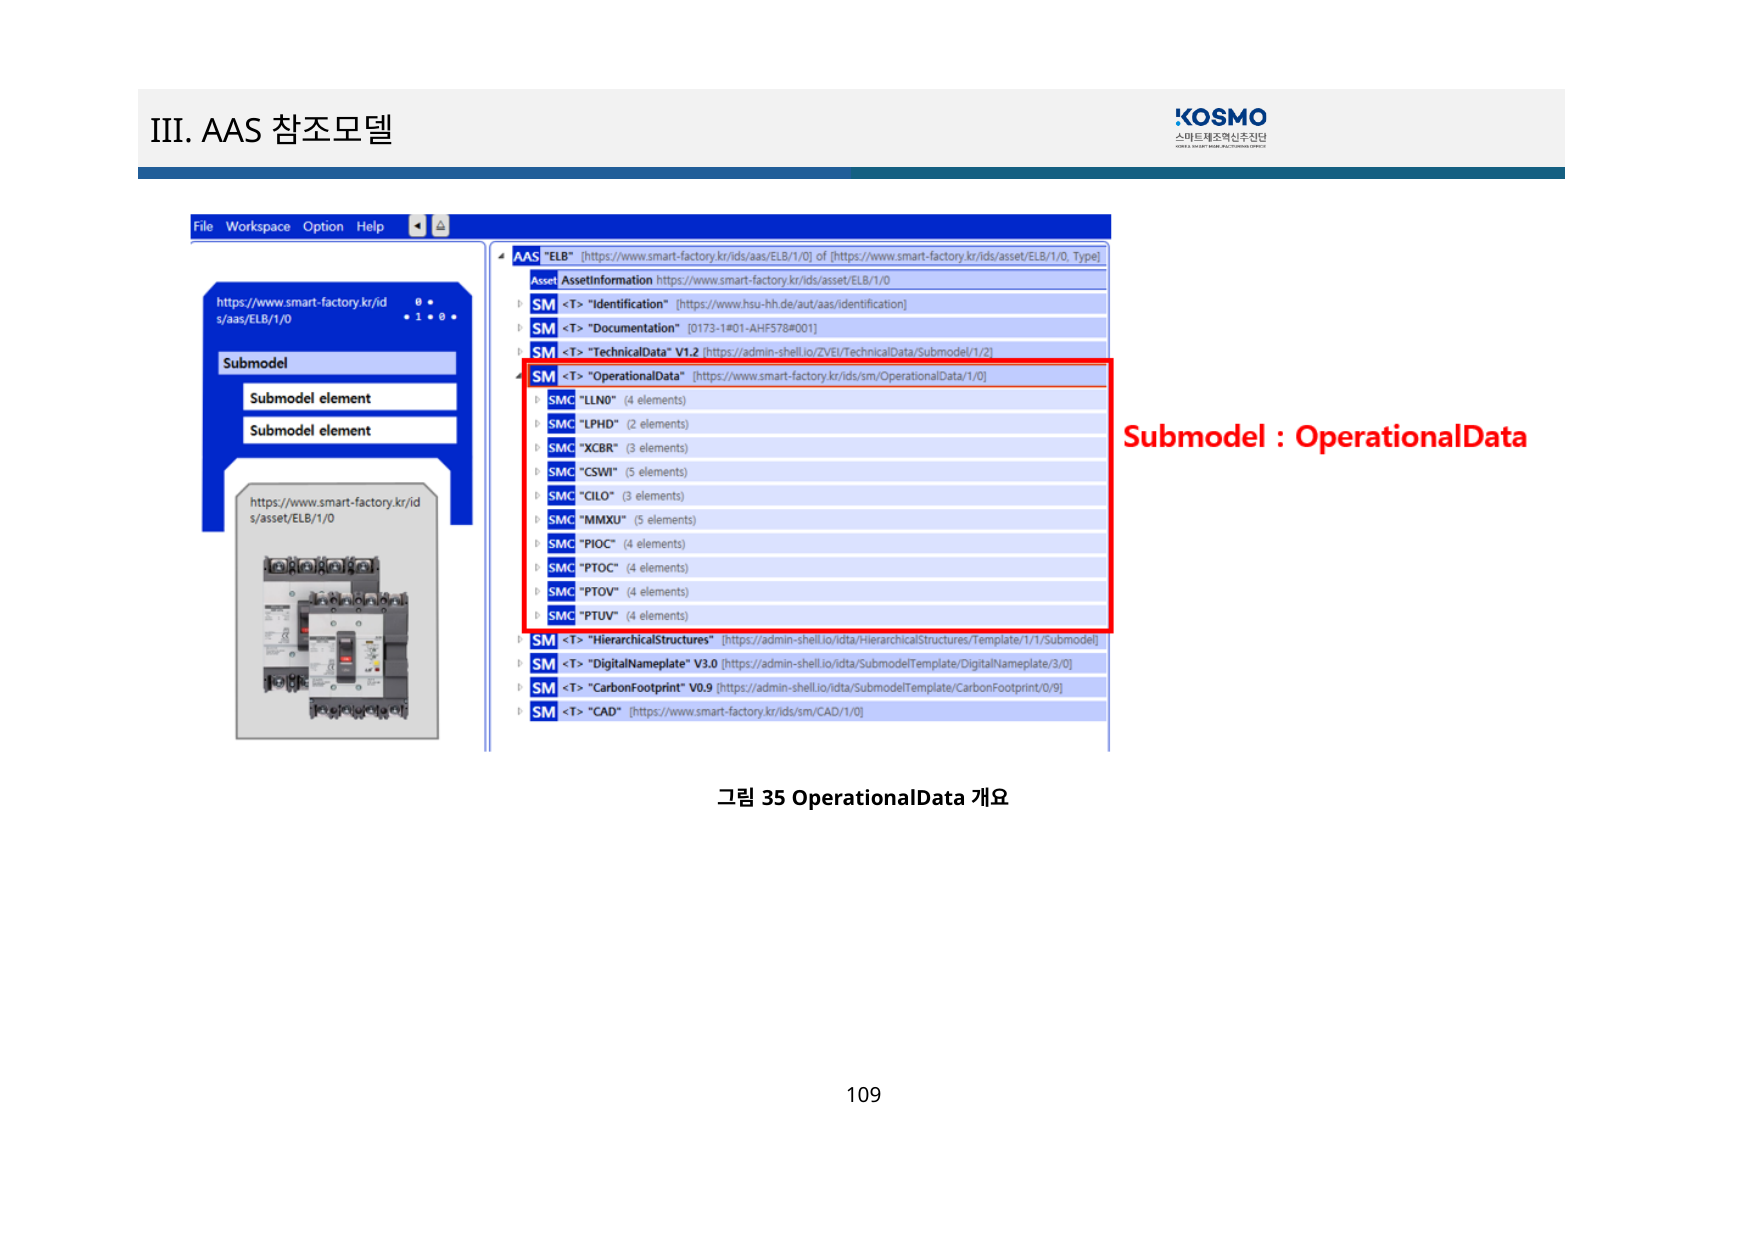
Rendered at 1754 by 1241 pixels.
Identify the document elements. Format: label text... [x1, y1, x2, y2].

picture [181, 207, 1546, 781]
picture [1175, 108, 1267, 148]
text 그림 OperationalData 개요 [150, 781, 1577, 811]
